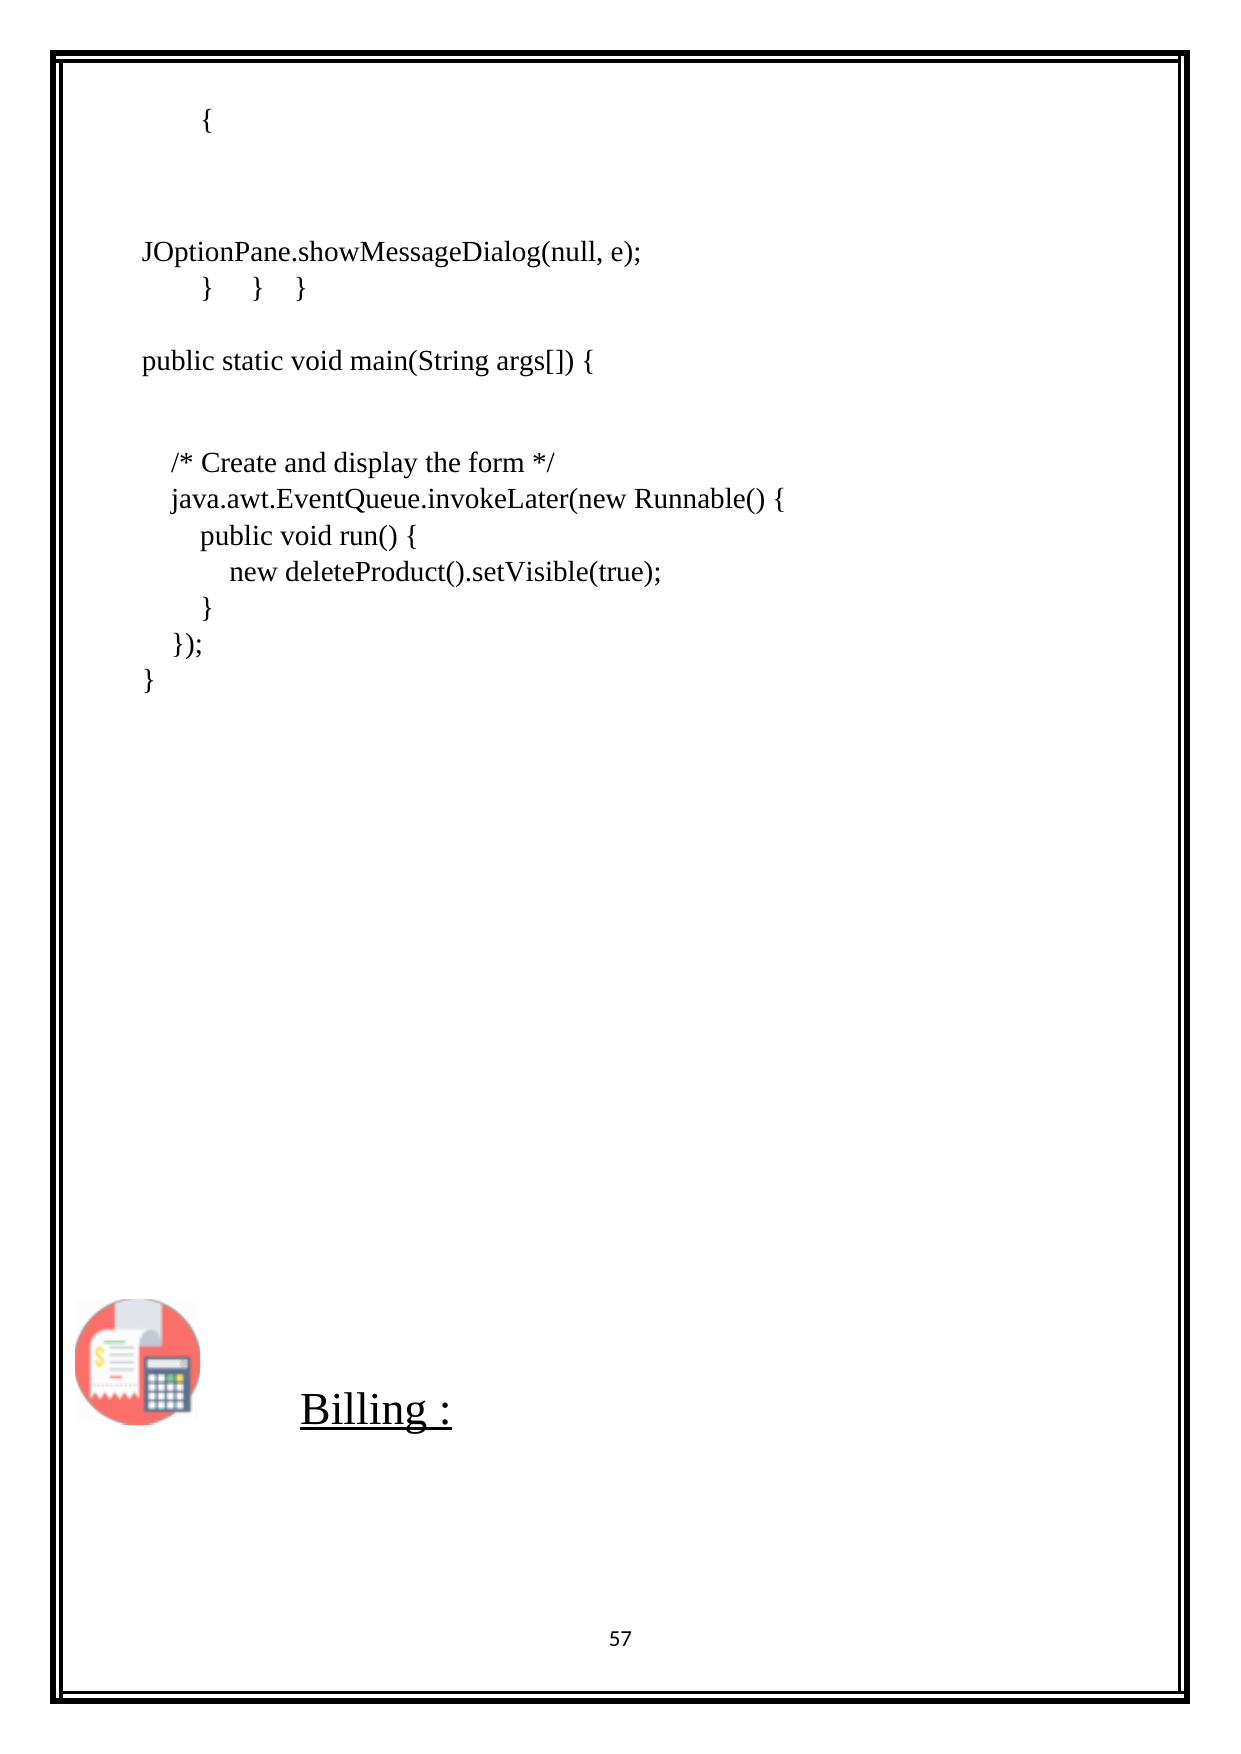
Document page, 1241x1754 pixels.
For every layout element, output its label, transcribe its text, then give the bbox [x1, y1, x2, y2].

list } [112, 662, 1165, 696]
list JOptionPane.showMessageDialog(null, e); [112, 234, 1165, 268]
list public void run() { [112, 518, 1165, 551]
list java.awt.EventQueue.invokeLater(new Runnable() { [112, 482, 1165, 515]
list new deleteProduct().setVisible(true); [112, 554, 1165, 587]
text Billing : [75, 1299, 1165, 1434]
list }); [112, 626, 1165, 660]
list /* Create and display the form */ [112, 445, 1165, 479]
list } [112, 590, 1165, 623]
list public static void main(String args[]) { [112, 343, 1165, 376]
picture [75, 1299, 200, 1425]
list { [112, 102, 1165, 135]
list } } } [112, 271, 1165, 304]
